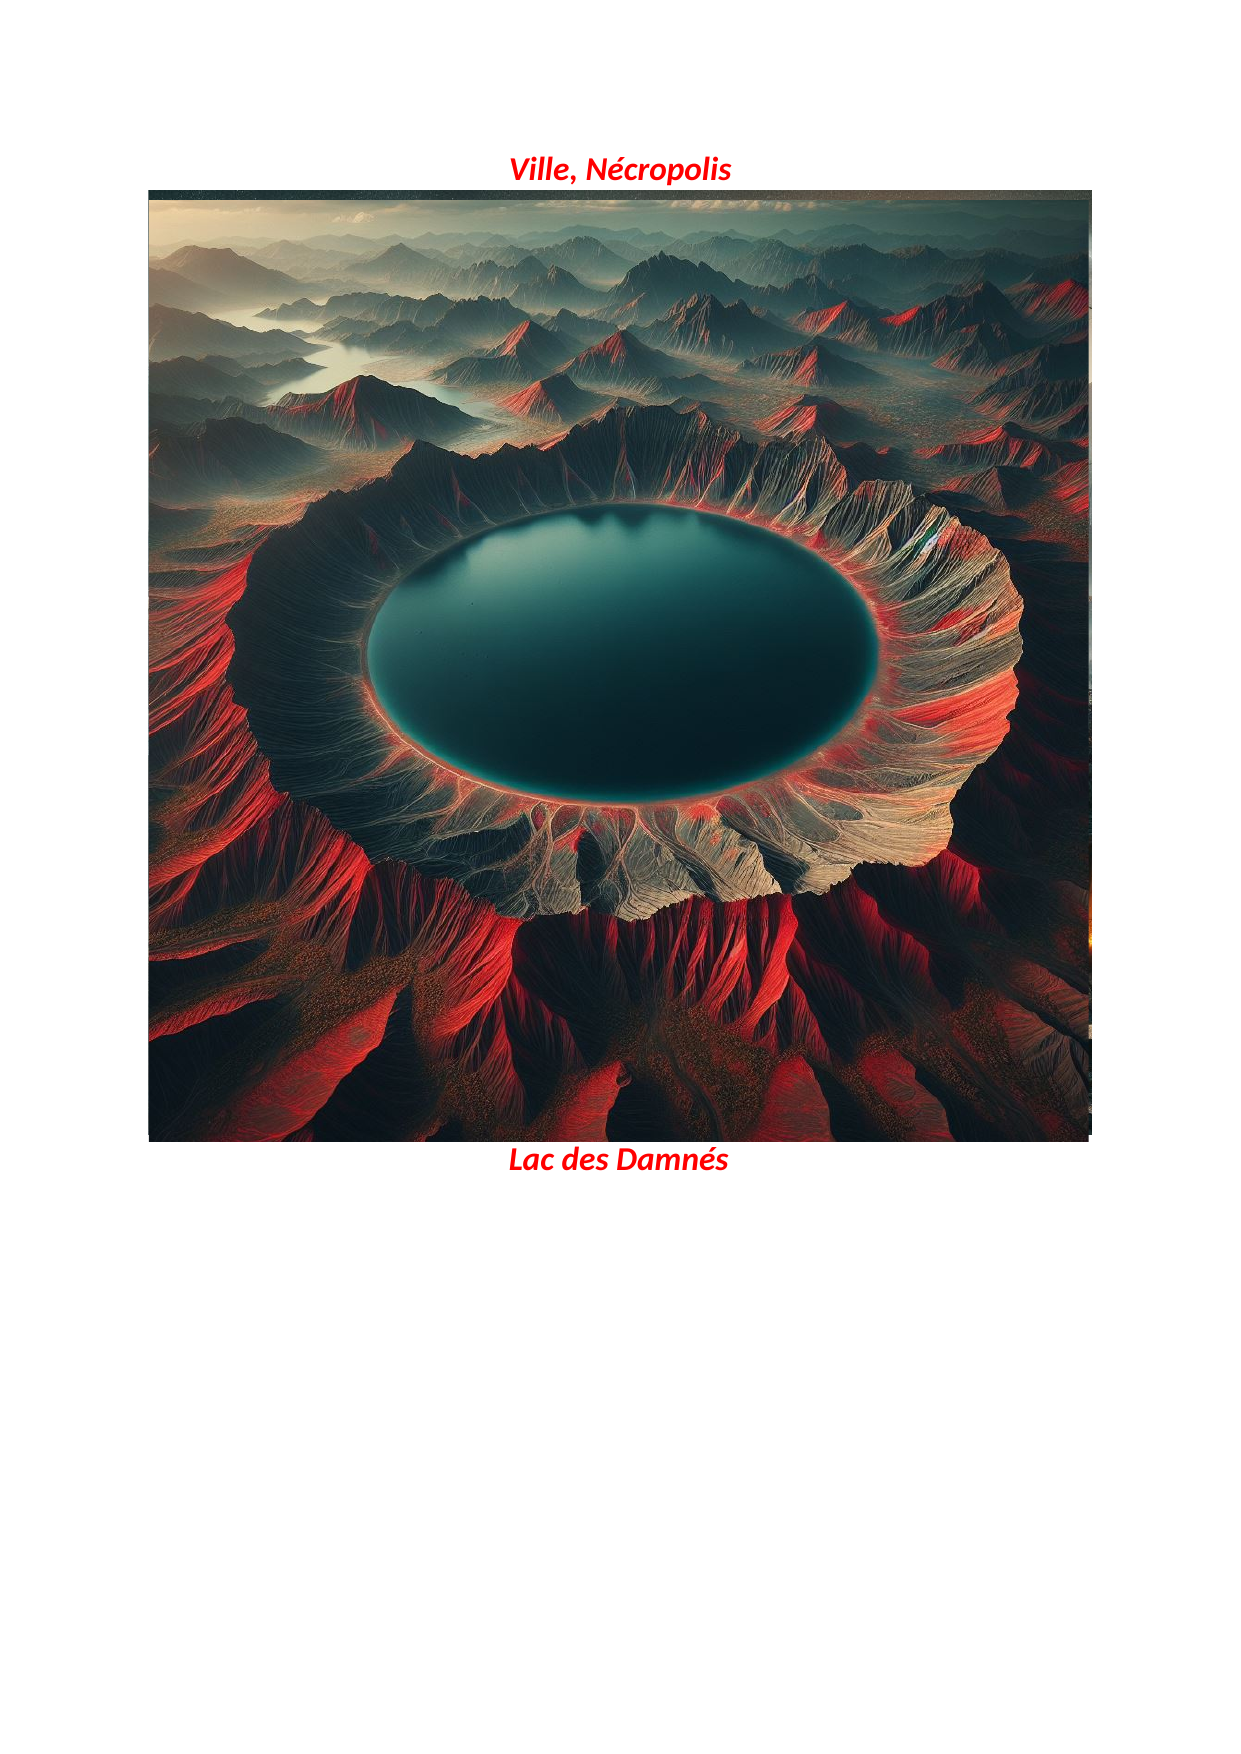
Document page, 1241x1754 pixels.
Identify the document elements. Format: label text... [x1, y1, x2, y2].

picture [148, 190, 1092, 1140]
